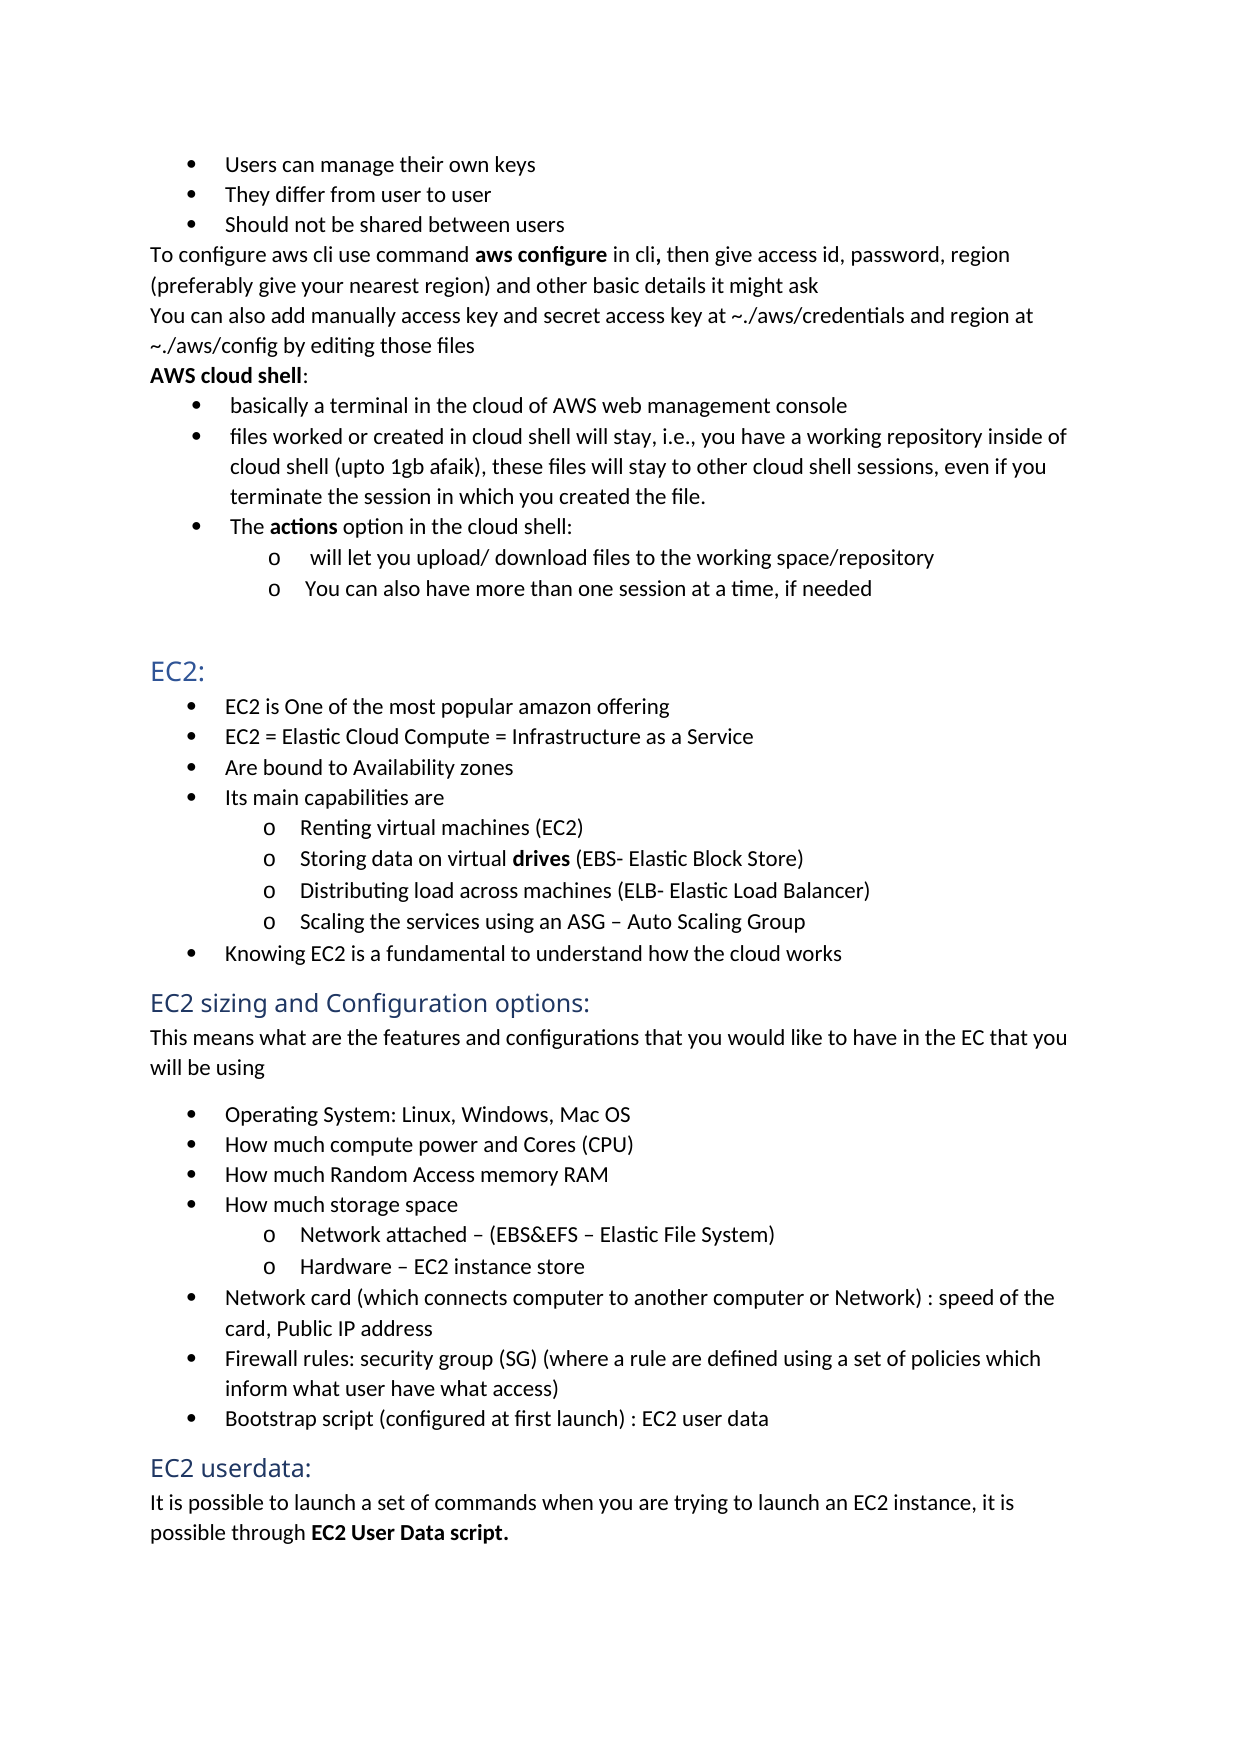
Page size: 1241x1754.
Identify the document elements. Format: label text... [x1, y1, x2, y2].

list AWS cloud shell: [150, 361, 1090, 389]
list They differ from user to user [187, 180, 1090, 208]
list Bootstrap script (configured at first launch) : EC2 user data [187, 1404, 1090, 1432]
list files worked or created in cloud shell will stay, i.e., you have a working repository inside of cloud shell (upto 1gb afaik), these files will stay to other cloud shell sessions, even if you terminate the session in which you created the file. [192, 422, 1090, 510]
list Distributing load across machines (ELB- Elastic Load Balancer) [262, 876, 1090, 905]
list How much storage space [187, 1190, 1090, 1218]
subtitle EC2 userdata: [150, 1451, 1090, 1485]
list Firewall rules: security group (SG) (where a rule are defined using a set of policies which inform what user have what access) [187, 1344, 1090, 1402]
list How much compute power and Cores (CPU) [187, 1130, 1090, 1158]
list will let you upload/ download files to the working space/repository [267, 543, 1090, 572]
list To configure aws cli use command aws configure in cli, then give access id, password, region (preferably give your nearest region) and other basic details it might ask [150, 241, 1090, 299]
text It is possible to launch a set of commands when you are trying to launch an EC2 instance, it is possible through EC2 User Data script. [150, 1488, 1090, 1546]
list Renting virtual machines (EC2) [262, 813, 1090, 842]
list Scaling the services using an ASG – Auto Scaling Group [262, 907, 1090, 937]
list Its main capabilities are [187, 783, 1090, 811]
list Knowing EC2 is a fundamental to understand how the cloud works [187, 939, 1090, 967]
list Users can manage their own keys [187, 150, 1090, 178]
list EC2 = Elastic Cloud Compute = Infrastructure as a Service [187, 722, 1090, 751]
list You can also have more than one session at a time, if needed [267, 574, 1090, 603]
list Network card (which connects computer to another computer or Network) : speed of the card, Public IP address [187, 1283, 1090, 1342]
list basically a terminal in the cloud of AWS web management console [192, 392, 1090, 420]
list Network attached – (EBS&EFS – Elastic File System) [262, 1221, 1090, 1250]
subtitle EC2: [150, 652, 1090, 689]
list Storing data on virtual drives (EBS- Elastic Block Store) [262, 844, 1090, 874]
list EC2 is One of the most popular amazon offering [187, 692, 1090, 720]
text This means what are the features and configurations that you would like to have in the EC that you will be using [150, 1023, 1090, 1081]
list The actions option in the cloud shell: [192, 512, 1090, 541]
list You can also add manually access key and secret access key at ~./aws/credentials and region at ~./aws/config by editing those files [150, 301, 1090, 359]
list How much Random Access memory RAM [187, 1160, 1090, 1188]
list Operating System: Linux, Windows, Mac OS [187, 1100, 1090, 1128]
list Should not be shared between users [187, 210, 1090, 238]
list Hardware – EC2 instance store [262, 1252, 1090, 1281]
list Are bound to Availability zones [187, 753, 1090, 781]
subtitle EC2 sizing and Configuration options: [150, 986, 1090, 1020]
